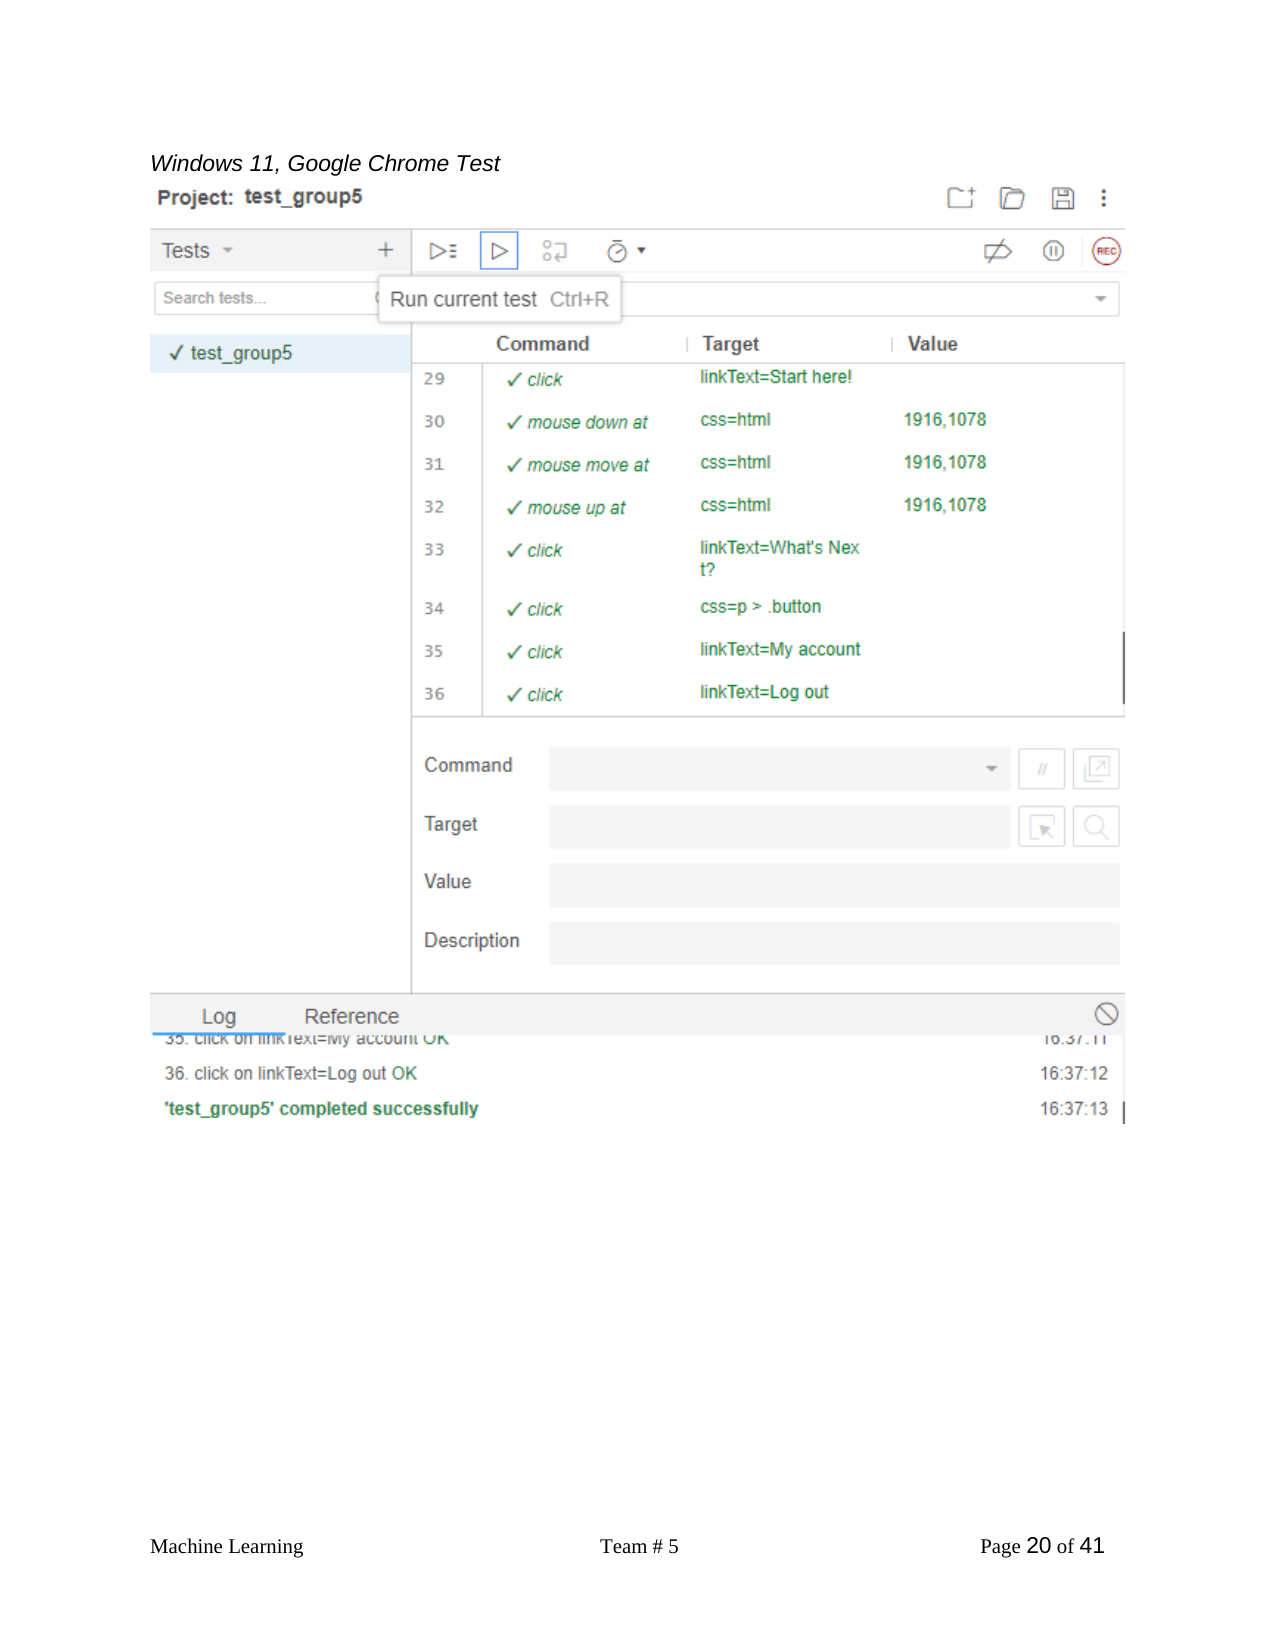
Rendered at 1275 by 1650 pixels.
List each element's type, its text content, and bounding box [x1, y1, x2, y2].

text Windows 11, Google Chrome Test [150, 150, 1125, 176]
picture [150, 180, 1125, 1124]
